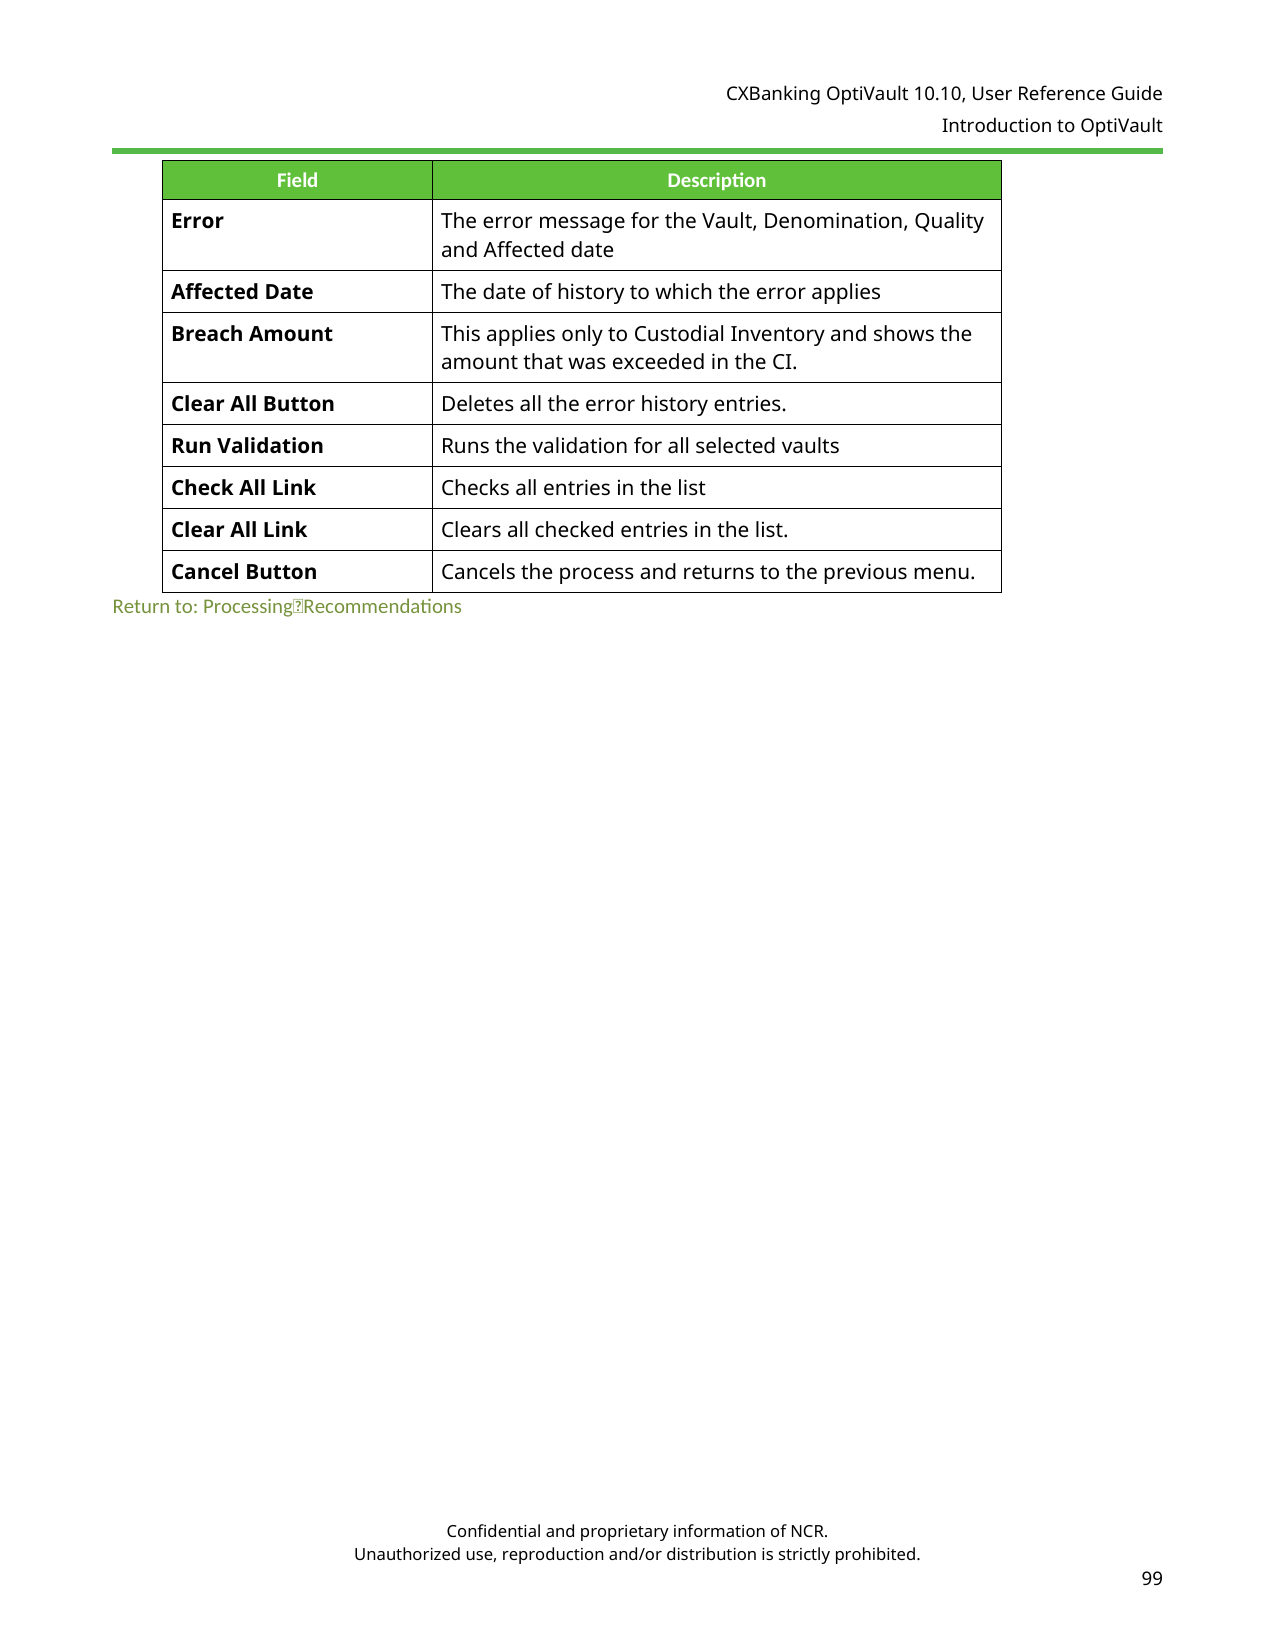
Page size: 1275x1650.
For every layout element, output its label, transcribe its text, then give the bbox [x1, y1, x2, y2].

table_cell This applies only to Custodial Inventory and shows the amount that was exceeded in the CI. [433, 313, 1001, 382]
table_cell Clear All Button [163, 383, 432, 424]
table_cell Deletes all the error history entries. [433, 383, 1001, 424]
table_cell Clears all checked entries in the list. [433, 509, 1001, 550]
table_cell Cancels the process and returns to the previous menu. [433, 551, 1001, 592]
text Return to: ProcessingRecommendations [112, 593, 1163, 618]
table_cell Check All Link [163, 467, 432, 508]
table_cell Run Validation [163, 425, 432, 466]
table_cell Clear All Link [163, 509, 432, 550]
table_cell The date of history to which the error applies [433, 271, 1001, 312]
table_cell Affected Date [163, 271, 432, 312]
table_cell Error [163, 200, 432, 270]
table_cell Checks all entries in the list [433, 467, 1001, 508]
table_cell Runs the validation for all selected vaults [433, 425, 1001, 466]
table_cell The error message for the Vault, Denomination, Quality and Affected date [433, 200, 1001, 270]
table_header Description [433, 161, 1001, 199]
table_cell Breach Amount [163, 313, 432, 382]
table_header Field [163, 161, 432, 199]
table_cell Cancel Button [163, 551, 432, 592]
